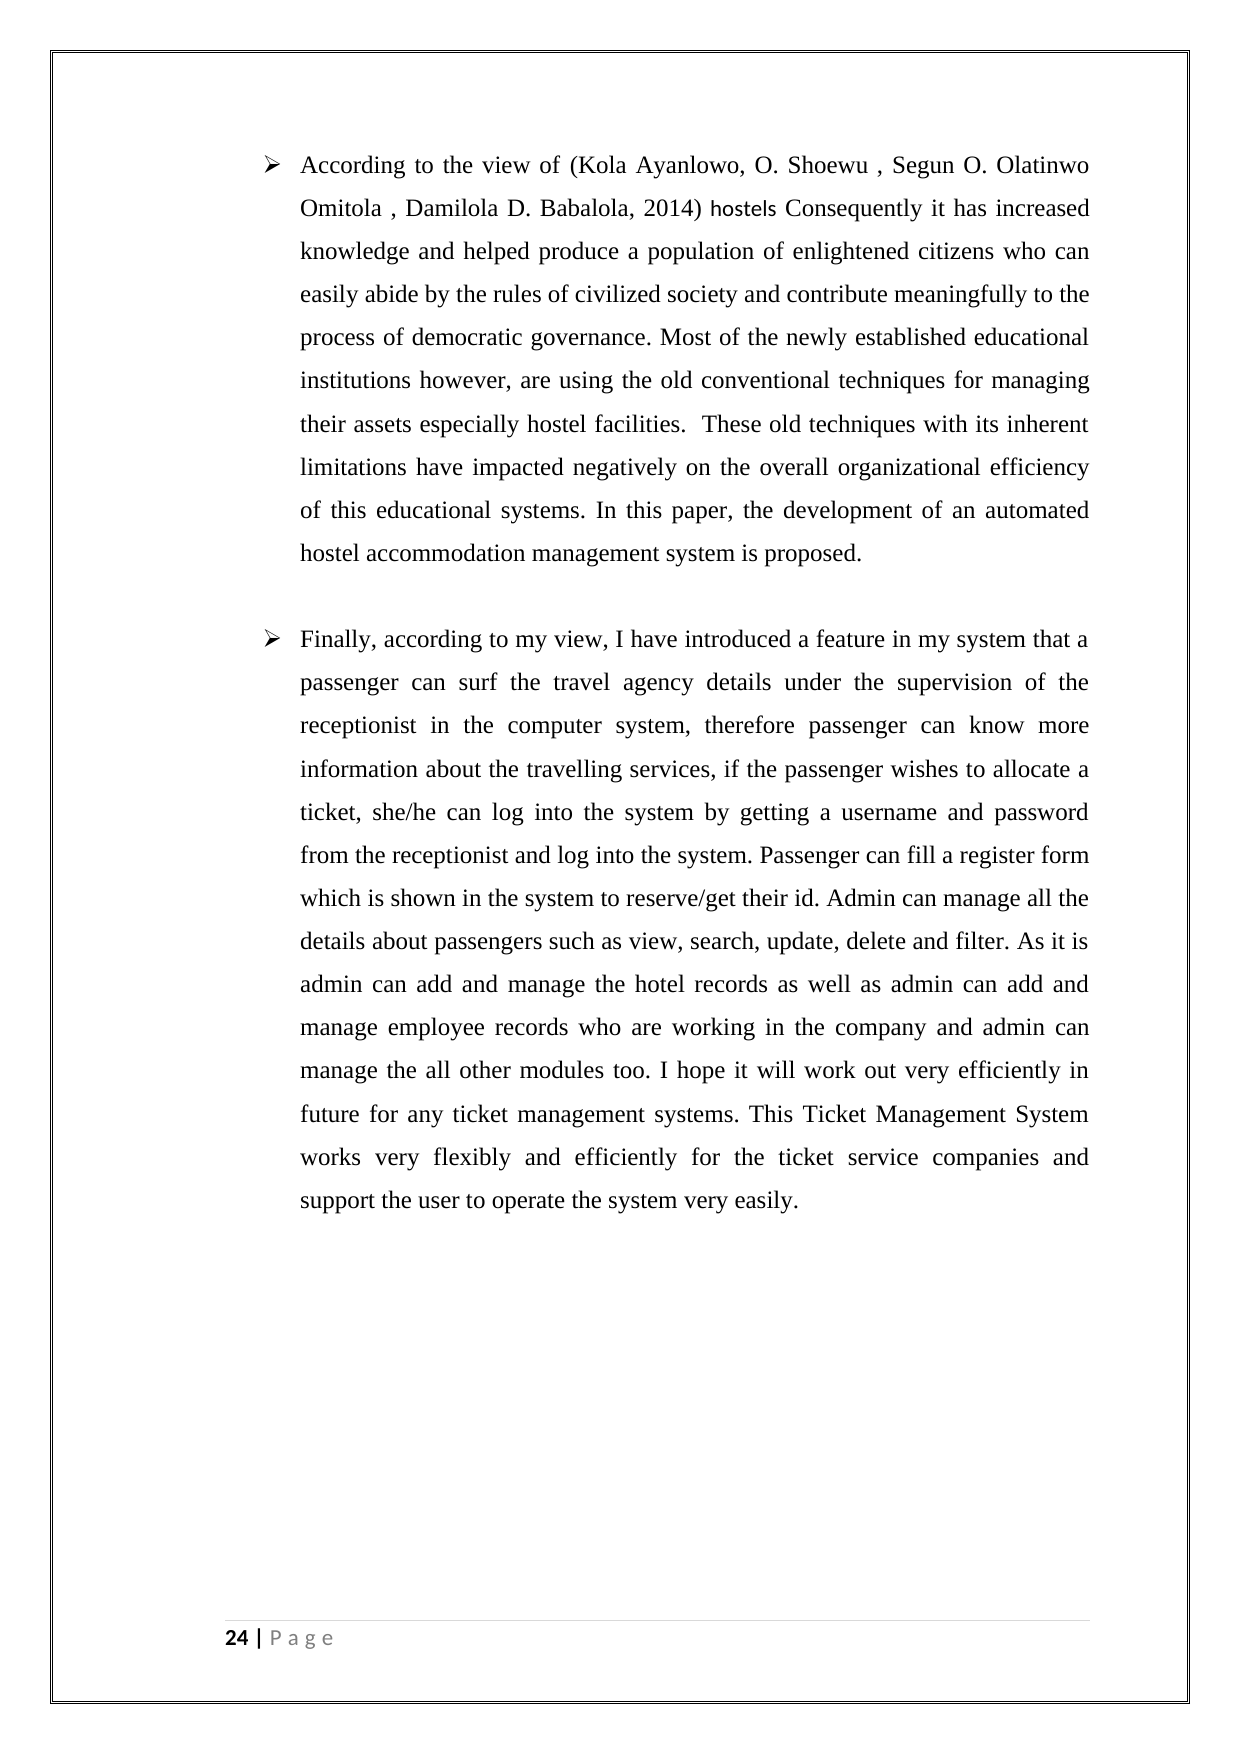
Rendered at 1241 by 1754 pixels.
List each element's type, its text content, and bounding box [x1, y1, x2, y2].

list Finally, according to my view, I have introduced a feature in my system that a passenger can surf the travel agency details under the supervision of the receptionist in the computer system, therefore passenger can know more information about the travelling services, if the passenger wishes to allocate a ticket, she/he can log into the system by getting a username and password from the receptionist and log into the system. Passenger can fill a register form which is shown in the system to reserve/get their id. Admin can manage all the details about passengers such as view, search, update, delete and filter. As it is admin can add and manage the hotel records as well as admin can add and manage employee records who are working in the company and admin can manage the all other modules too. I hope it will work out very efficiently in future for any ticket management systems. This Ticket Management System works very flexibly and efficiently for the ticket service companies and support the user to operate the system very easily. [262, 624, 1090, 1214]
list According to the view of hostels Consequently it has increased knowledge and helped produce a population of enlightened citizens who can easily abide by the rules of civilized society and contribute meaningfully to the process of democratic governance. Most of the newly established educational institutions however, are using the old conventional techniques for managing their assets especially hostel facilities. These old techniques with its inherent limitations have impacted negatively on the overall organizational efficiency of this educational systems. In this paper, the development of an automated hostel accommodation management system is proposed. [262, 150, 1090, 567]
